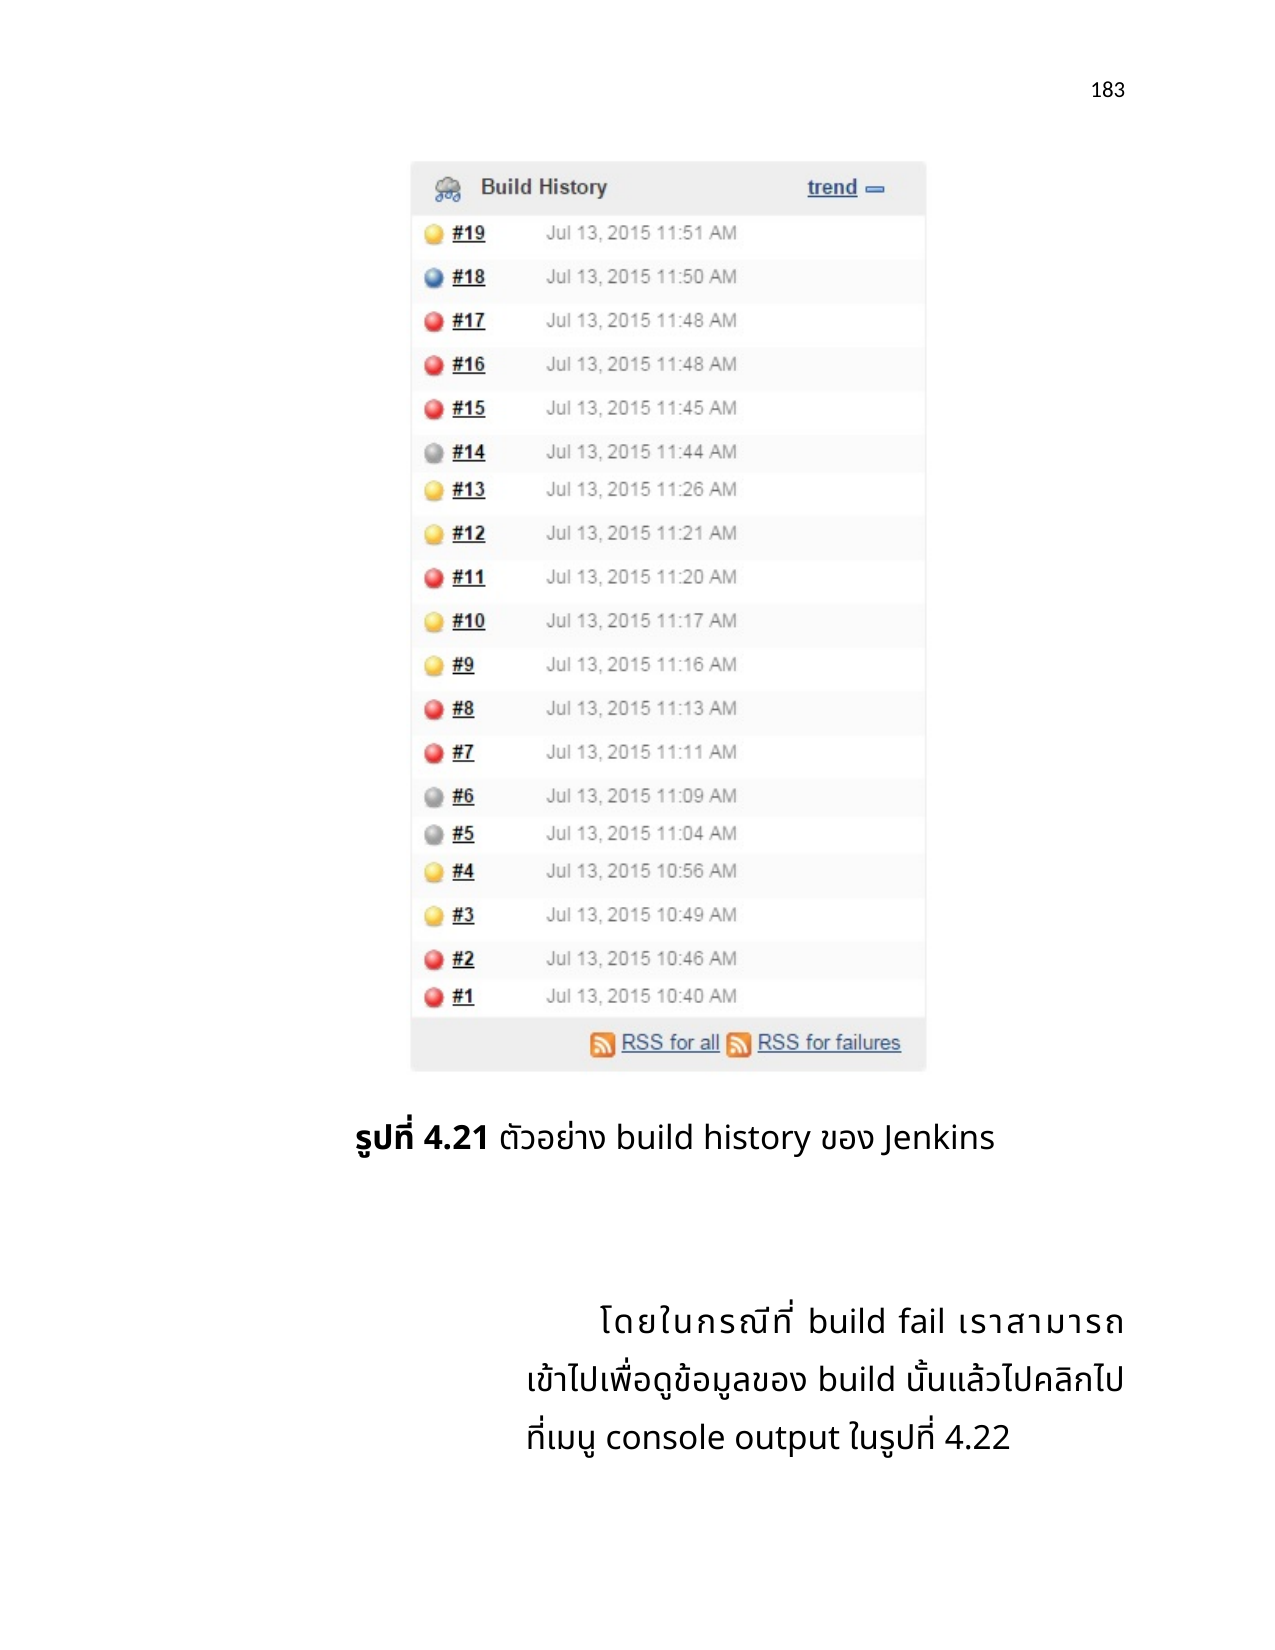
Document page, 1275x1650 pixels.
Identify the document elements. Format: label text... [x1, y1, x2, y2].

list โดยในกรณีที่ build fail เราสามารถเข้าไปเพื่อดูข้อมูลของ build นั้นแล้วไปคลิกไปที่เมนู console output ในรูปที่ 4.22 [526, 1297, 1125, 1464]
picture [406, 150, 944, 1089]
text รูปที่ 4.21 ตัวอย่าง build history ของ Jenkins [225, 1114, 1125, 1165]
